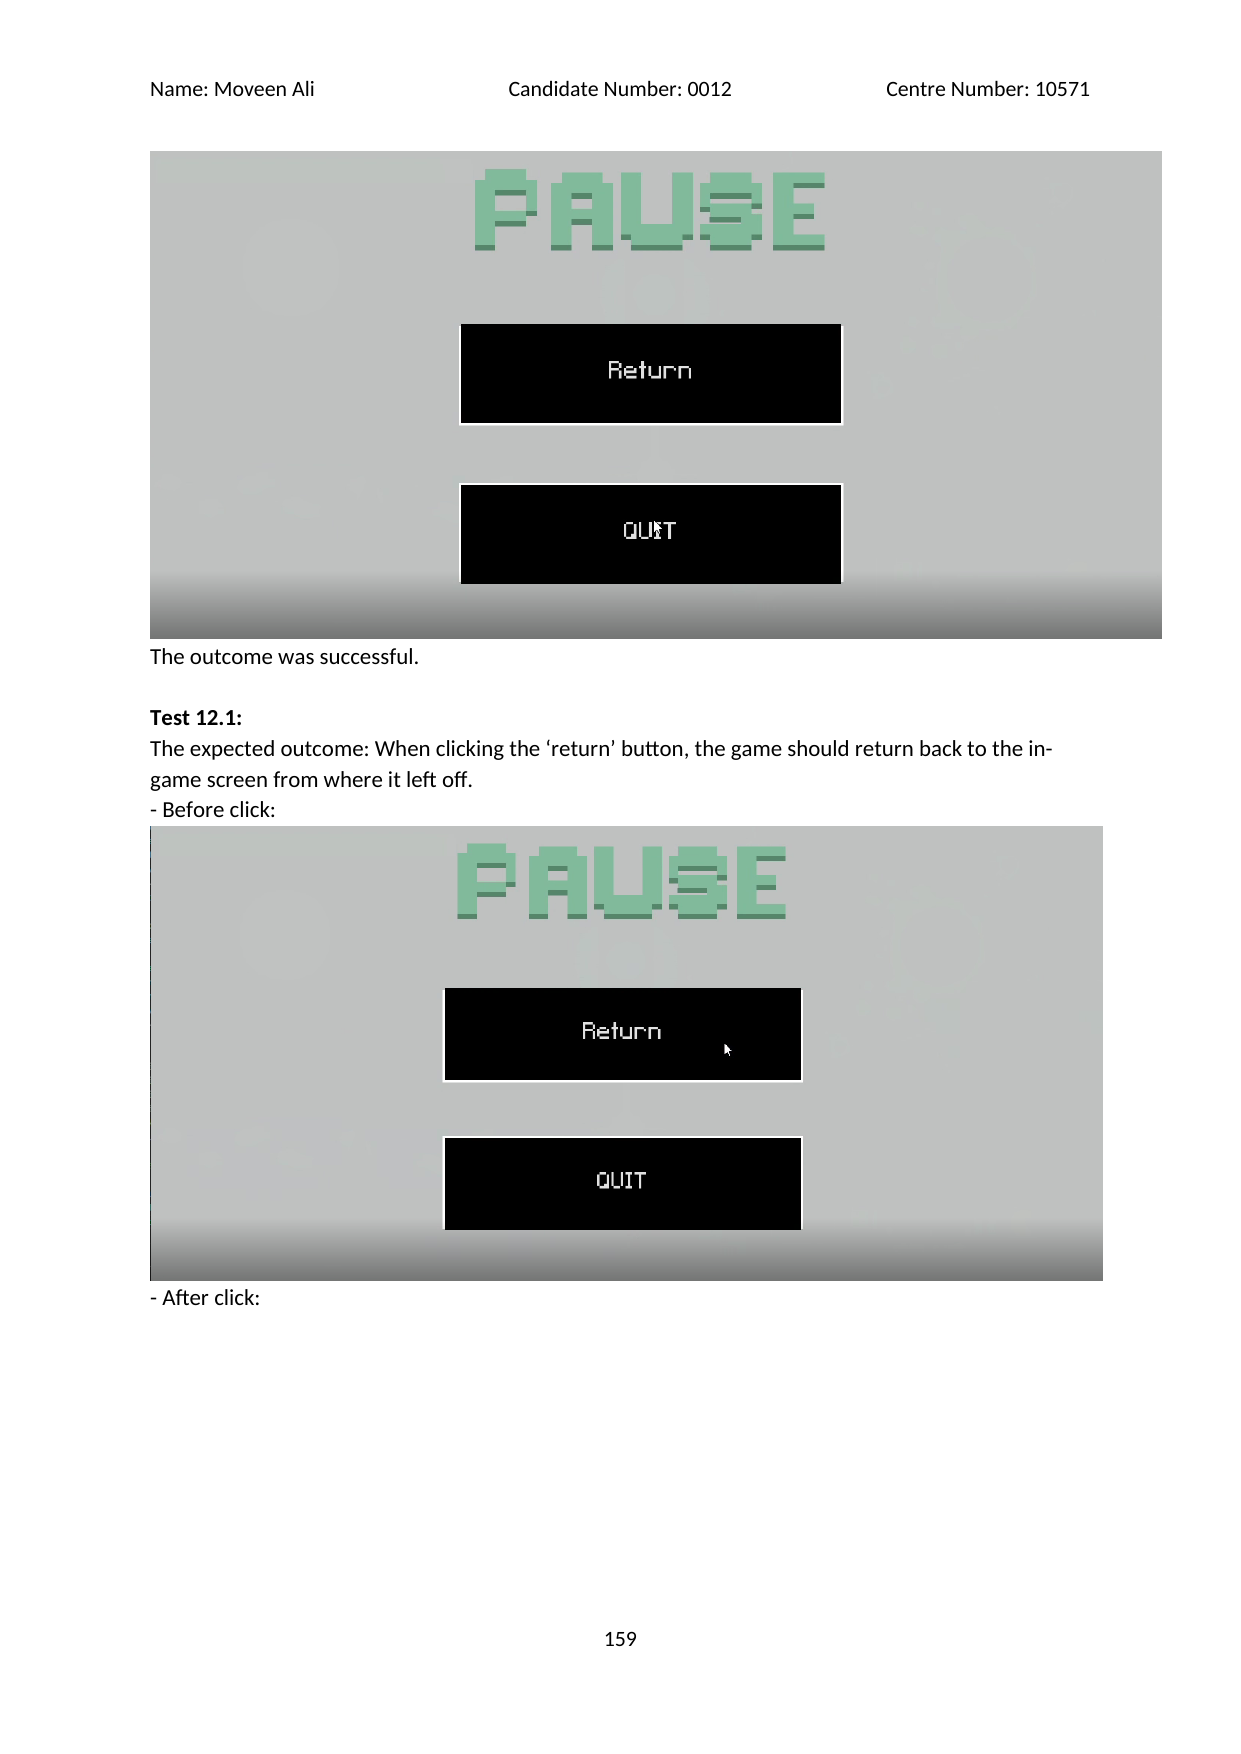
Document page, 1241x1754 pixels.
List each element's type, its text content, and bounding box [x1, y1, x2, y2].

text - Before click: [150, 795, 1090, 823]
text The expected outcome: When clicking the ‘return’ button, the game should return back to the in-game screen from where it left off. [150, 734, 1090, 793]
text Test 12.1: [150, 703, 1090, 731]
text - After click: [150, 1281, 1090, 1312]
picture [150, 150, 1162, 639]
picture [150, 826, 1103, 1281]
text The outcome was successful. [150, 639, 1090, 670]
